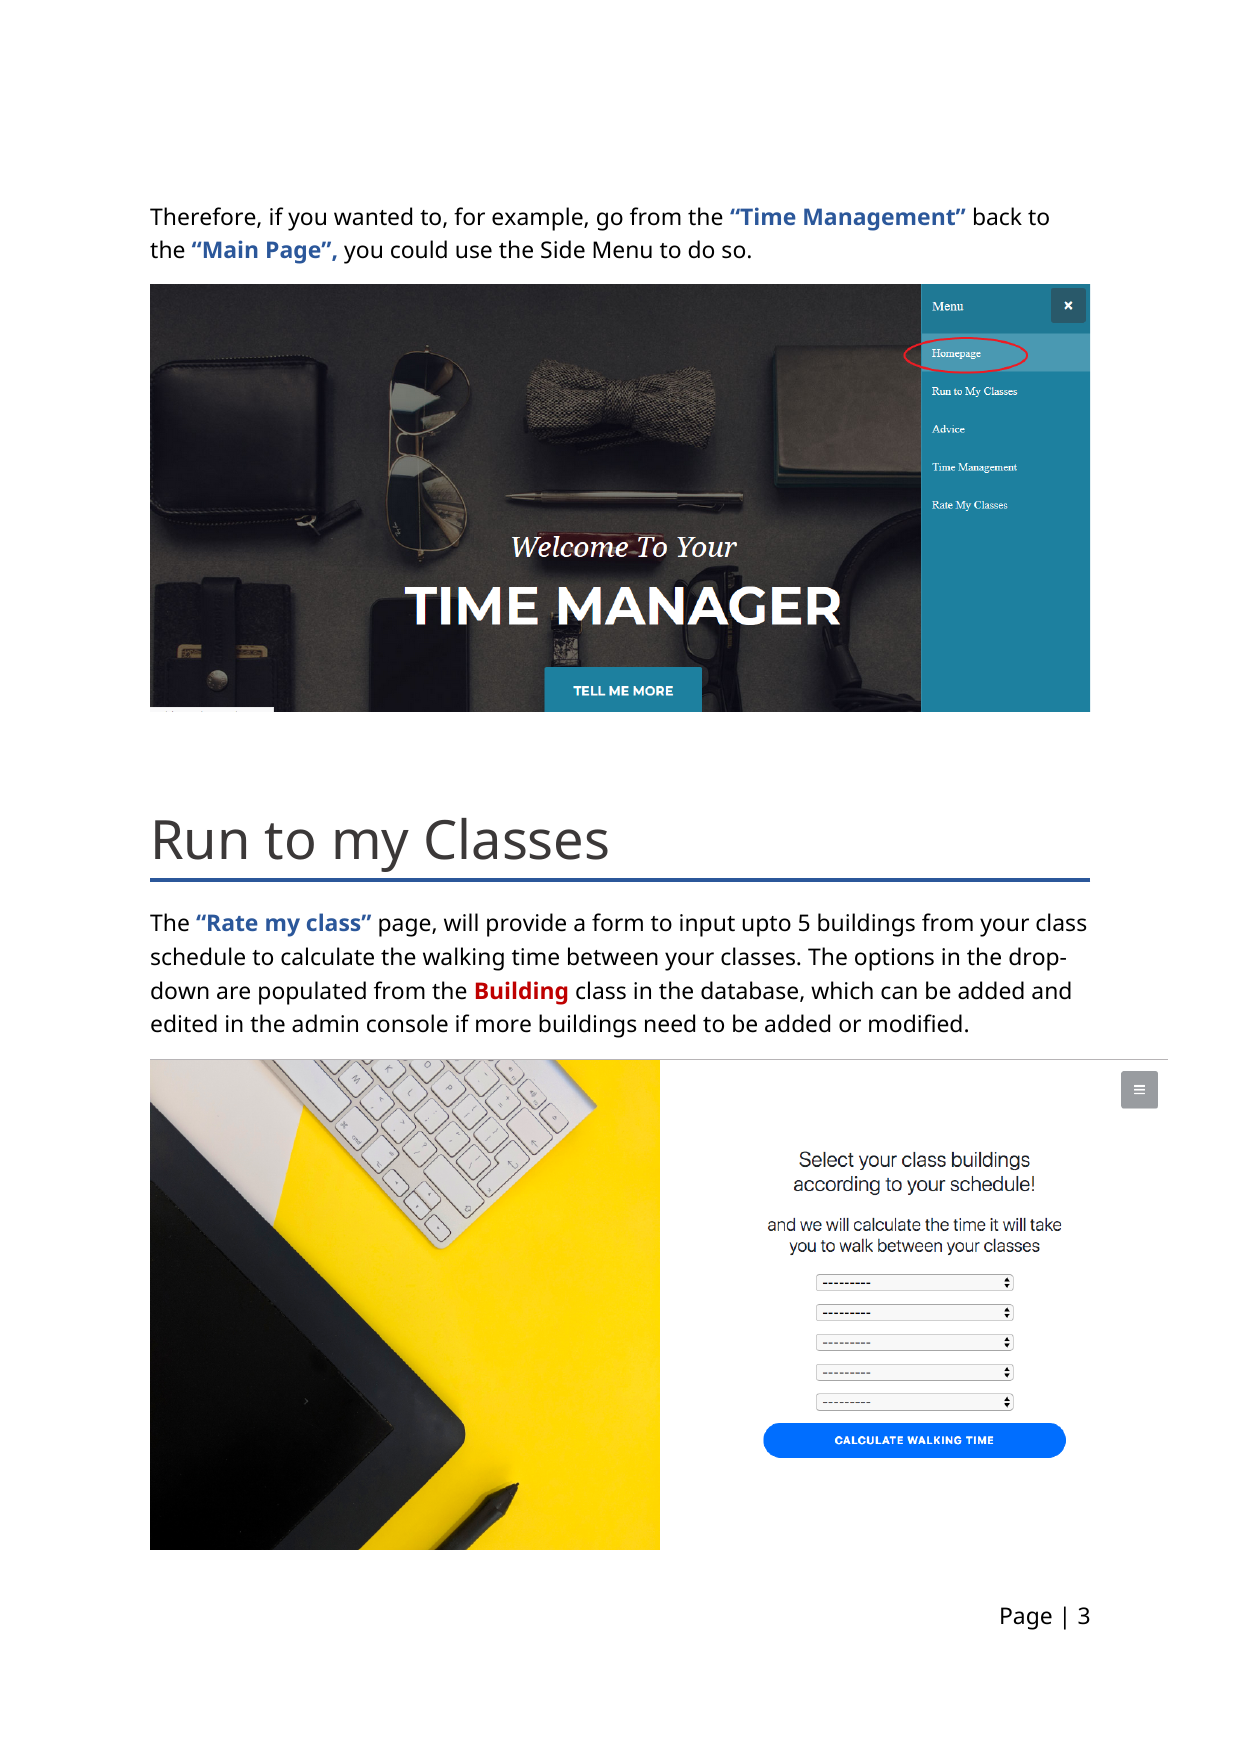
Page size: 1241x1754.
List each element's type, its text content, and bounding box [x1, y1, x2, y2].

text Therefore, if you wanted to, for example, go from the “Time Management” back to the “Main Page”, you could use the Side Menu to do so. [150, 200, 1090, 265]
text The “Rate my class” page, will provide a form to input upto 5 buildings from your class schedule to calculate the walking time between your classes. The options in the drop-down are populated from the Building class in the database, which can be added and edited in the admin console if more buildings need to be added or modified. [150, 907, 1090, 1040]
picture [150, 1058, 1168, 1550]
picture [150, 284, 1091, 712]
subtitle Run to my Classes [150, 802, 1090, 878]
